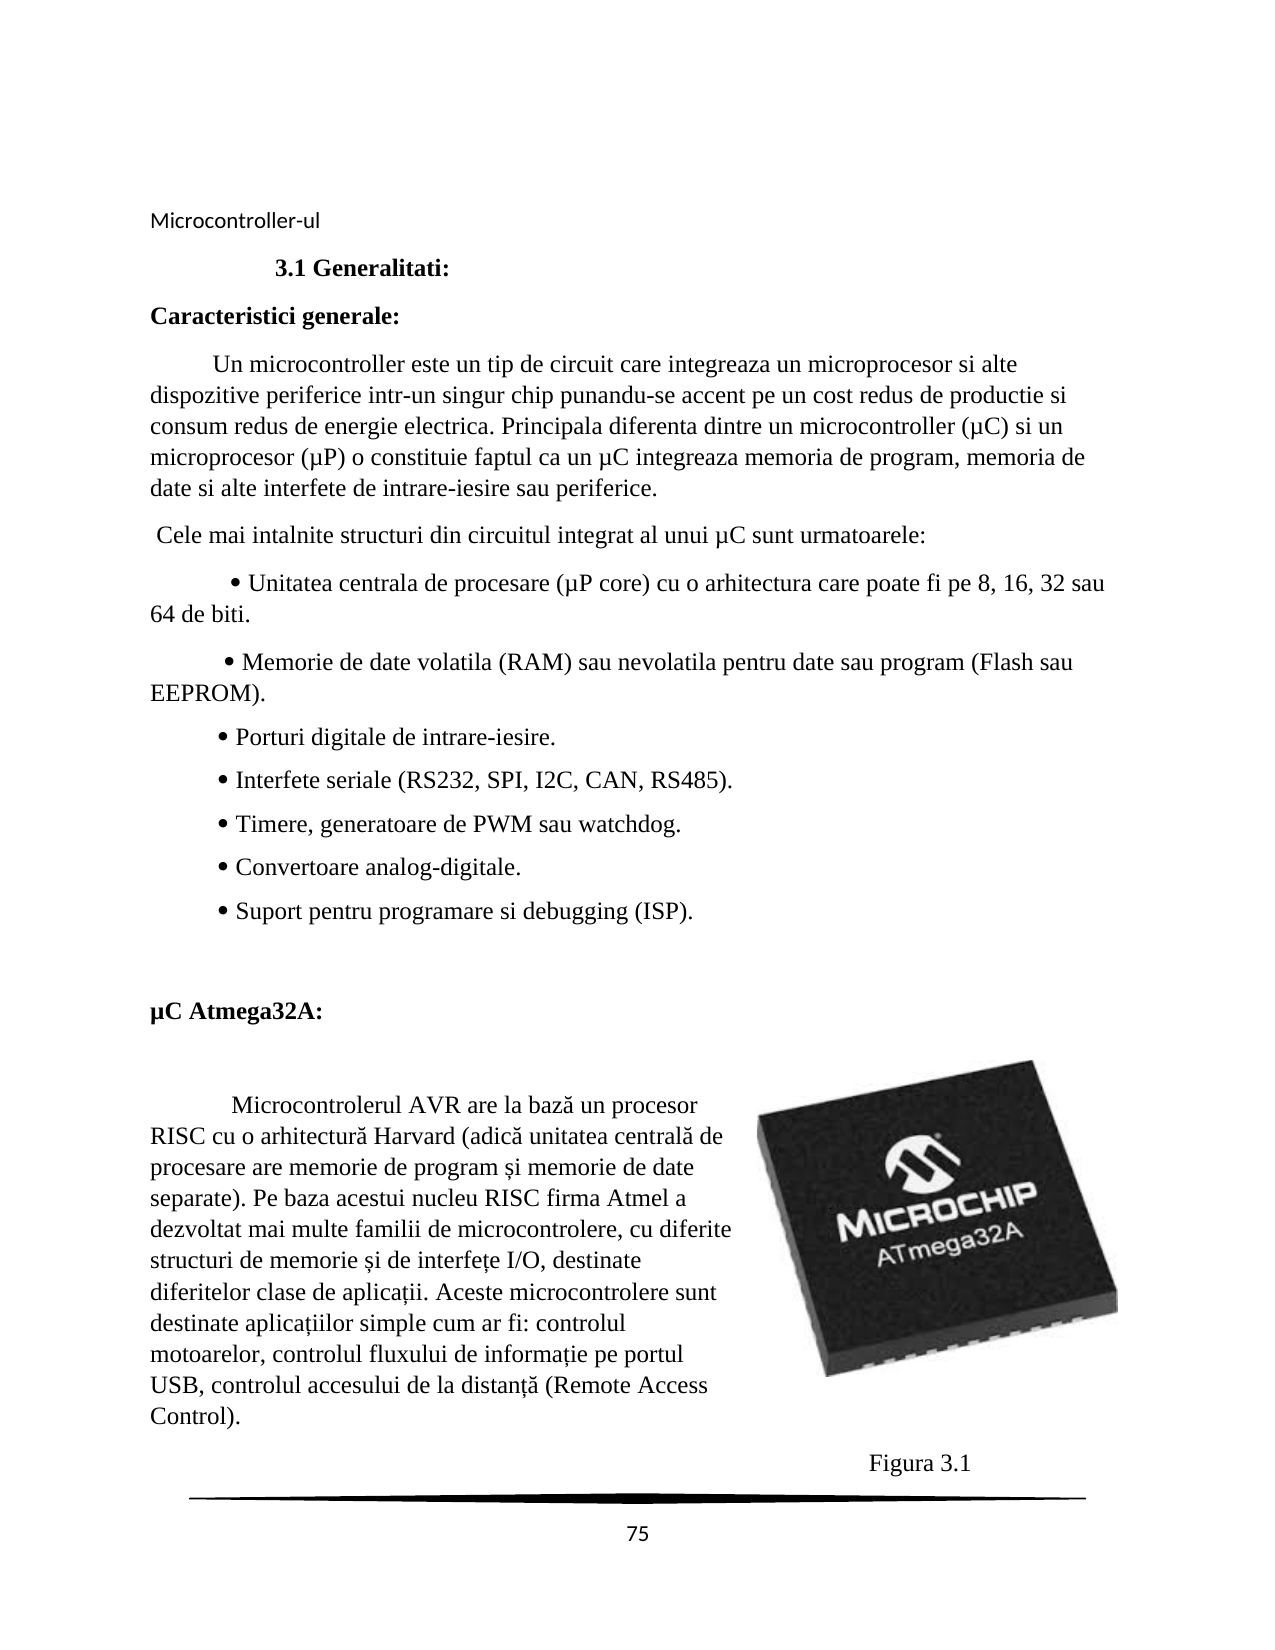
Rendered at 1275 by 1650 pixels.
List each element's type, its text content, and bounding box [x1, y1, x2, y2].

text Suport pentru programare si debugging (ISP). [150, 896, 1125, 924]
text Porturi digitale de intrare-iesire. [150, 722, 1125, 750]
text µC Atmega32A: [150, 996, 1125, 1024]
text Interfete seriale (RS232, SPI, I2C, CAN, RS485). [150, 765, 1125, 794]
text Convertoare analog-digitale. [150, 852, 1125, 881]
text Microcontroller-ul [150, 206, 1125, 234]
text Microcontrolerul AVR are la bază un procesor RISC cu o arhitectură Harvard (adică unitatea centrală de procesare are memorie de program și memorie de date separate). Pe baza acestui nucleu RISC firma Atmel a dezvoltat mai multe familii de microcontrolere, cu diferite structuri de memorie și de interfețe I/O, destinate diferitelor clase de aplicații. Aceste microcontrolere sunt destinate aplicațiilor simple cum ar fi: controlul motoarelor, controlul fluxului de informație pe portul USB, controlul accesului de la distanță (Remote Access Control). [150, 1090, 1125, 1429]
text Cele mai intalnite structuri din circuitul integrat al unui µC sunt urmatoarele: [150, 521, 1125, 549]
text Timere, generatoare de PWM sau watchdog. [150, 809, 1125, 837]
text Un microcontroller este un tip de circuit care integreaza un microprocesor si alte dispozitive periferice intr-un singur chip punandu-se accent pe un cost redus de productie si consum redus de energie electrica. Principala diferenta dintre un microcontroller (µC) si un microprocesor (µP) o constituie faptul ca un µC integreaza memoria de program, memoria de date si alte interfete de intrare-iesire sau periferice. [150, 349, 1125, 502]
text 3.1 Generalitati: [150, 253, 1125, 282]
text Caracteristici generale: [150, 301, 1125, 330]
text Figura 3.1 [150, 1448, 1125, 1477]
text Unitatea centrala de procesare (µP core) cu o arhitectura care poate fi pe 8, 16, 32 sau 64 de biti. [150, 568, 1125, 628]
text Memorie de date volatila (RAM) sau nevolatila pentru date sau program (Flash sau EEPROM). [150, 647, 1125, 707]
